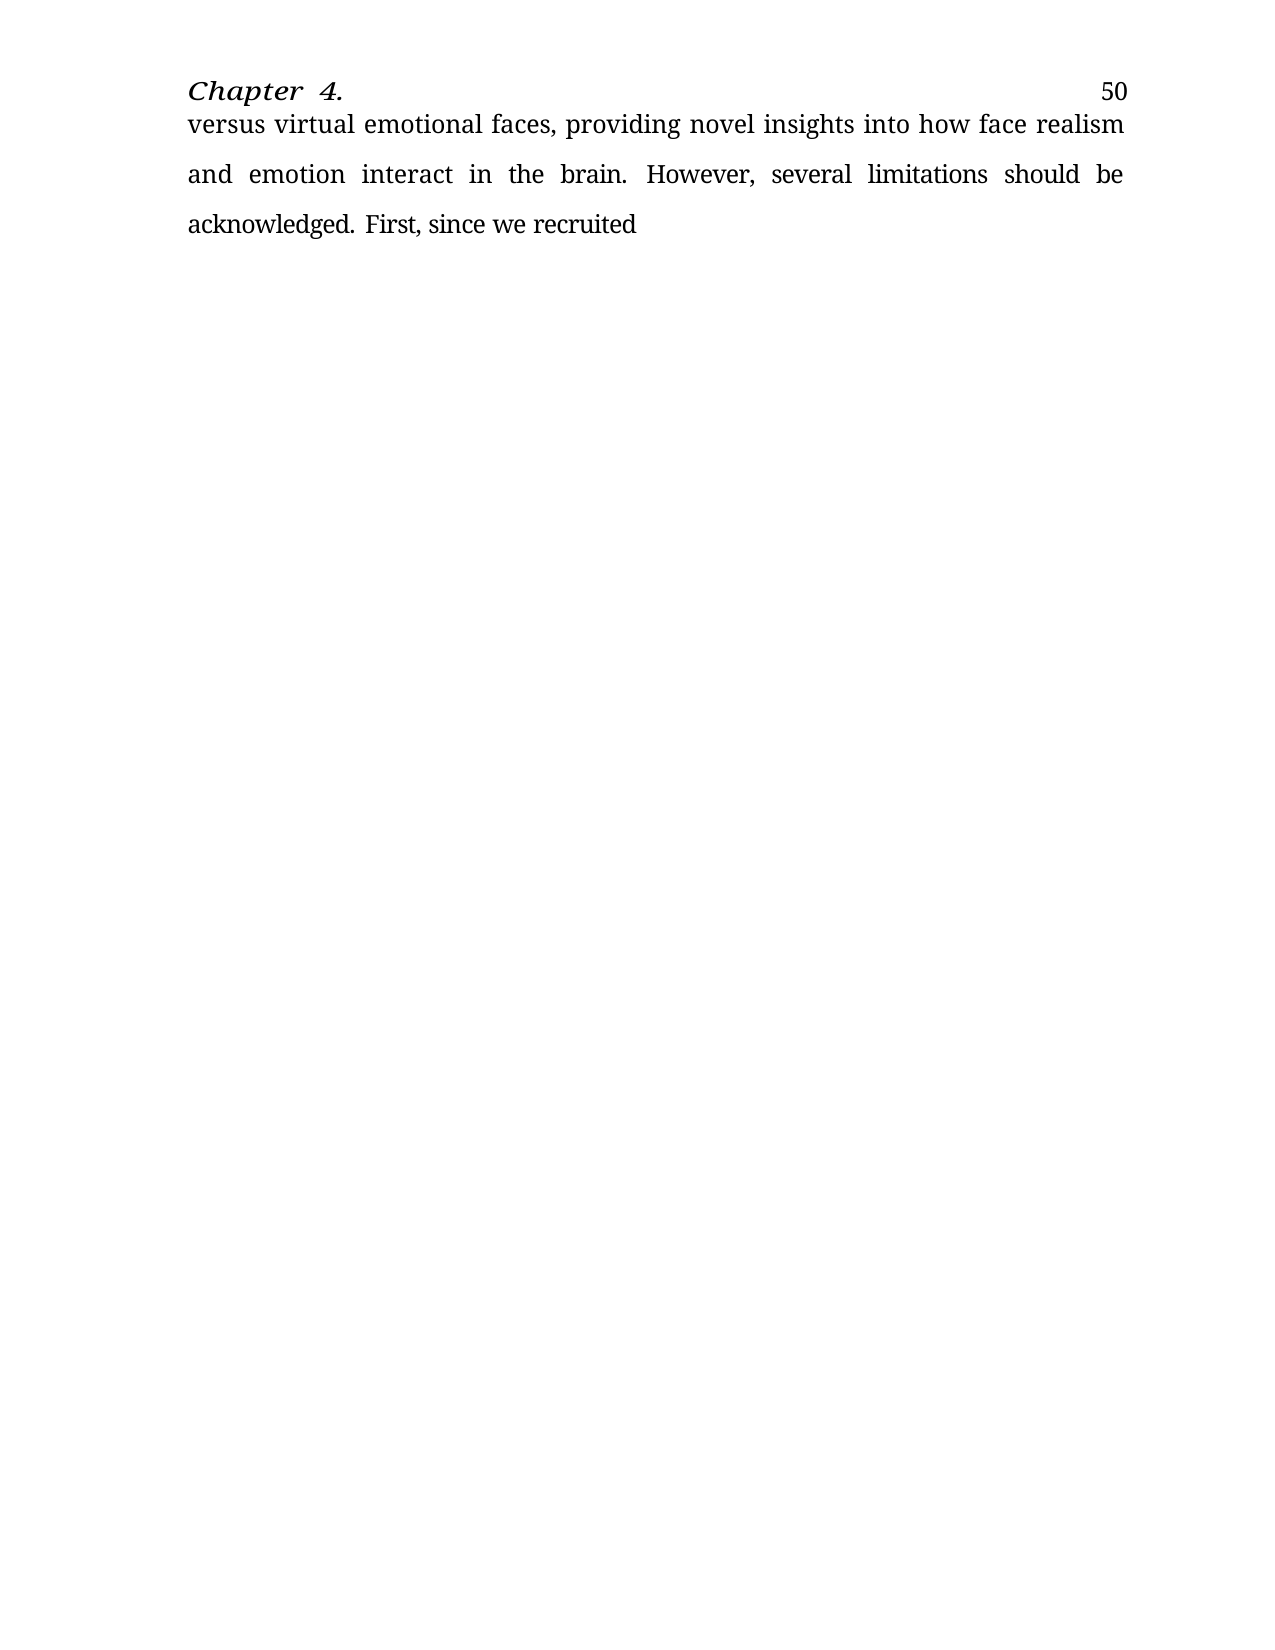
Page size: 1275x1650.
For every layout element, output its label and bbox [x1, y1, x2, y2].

text [187, 106, 1125, 240]
